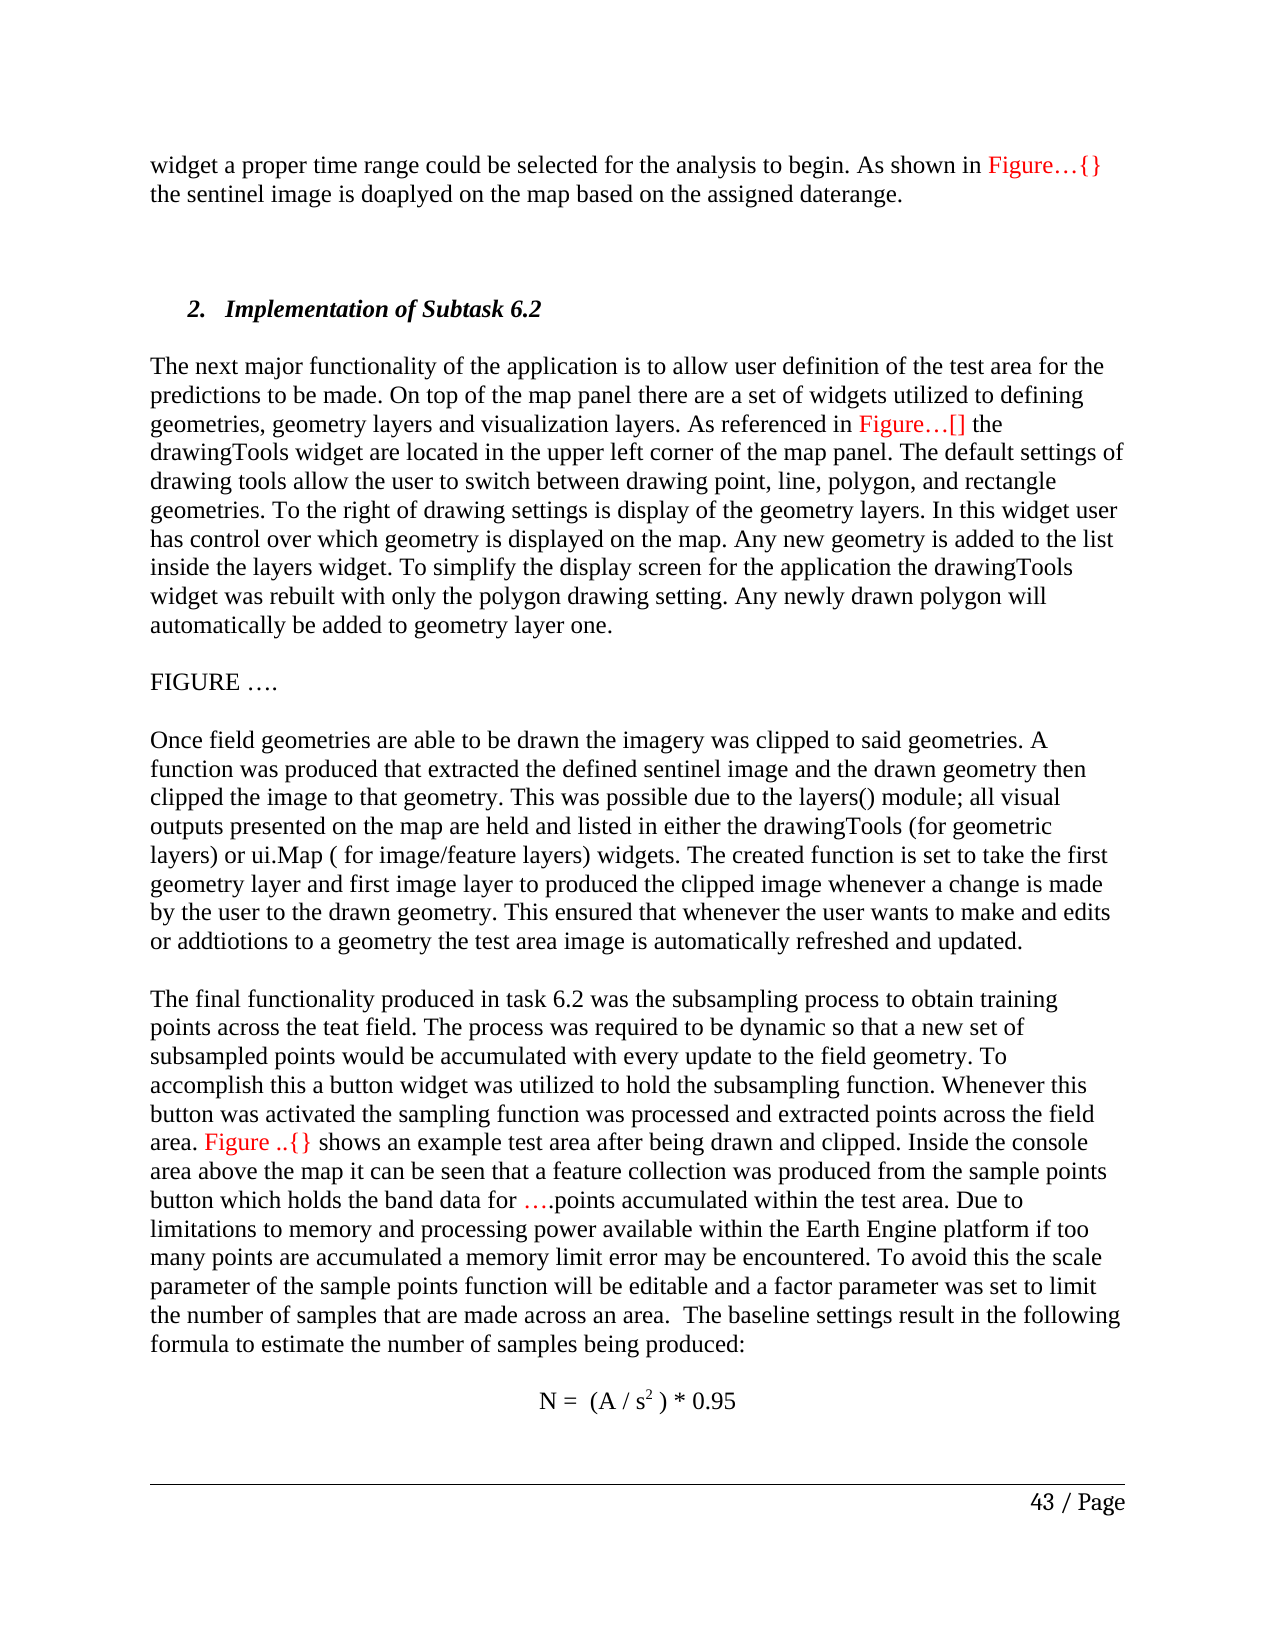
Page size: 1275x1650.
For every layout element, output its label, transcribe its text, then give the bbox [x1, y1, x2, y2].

text The next major functionality of the application is to allow user definition of the test area for the predictions to be made. On top of the map panel there are a set of widgets utilized to defining geometries, geometry layers and visualization layers. As referenced in Figure…[] the drawingTools widget are located in the upper left corner of the map panel. The default settings of drawing tools allow the user to switch between drawing point, line, polygon, and rectangle geometries. To the right of drawing settings is display of the geometry layers. In this widget user has control over which geometry is displayed on the map. Any new geometry is added to the list inside the layers widget. To simplify the display screen for the application the drawingTools widget was rebuilt with only the polygon drawing setting. Any newly drawn polygon will automatically be added to geometry layer one. [150, 351, 1125, 639]
text Once field geometries are able to be drawn the imagery was clipped to said geometries. A function was produced that extracted the defined sentinel image and the drawn geometry then clipped the image to that geometry. This was possible due to the layers() module; all visual outputs presented on the map are held and listed in either the drawingTools (for geometric layers) or ui.Map ( for image/feature layers) widgets. The created function is set to take the first geometry layer and first image layer to produced the clipped image whenever a change is made by the user to the drawn geometry. This ensured that whenever the user wants to make and edits or addtiotions to a geometry the test area image is automatically refreshed and updated. [150, 725, 1125, 955]
text The final functionality produced in task 6.2 was the subsampling process to obtain training points across the teat field. The process was required to be dynamic so that a new set of subsampled points would be accumulated with every update to the field geometry. To accomplish this a button widget was utilized to hold the subsampling function. Whenever this button was activated the sampling function was processed and extracted points across the field area. Figure ..{} shows an example test area after being drawn and clipped. Inside the console area above the map it can be seen that a feature collection was produced from the sample points button which holds the band data for ….points accumulated within the test area. Due to limitations to memory and processing power available within the Earth Engine platform if too many points are accumulated a memory limit error may be encountered. To avoid this the scale parameter of the sample points function will be editable and a factor parameter was set to limit the number of samples that are made across an area. The baseline settings result in the following formula to estimate the number of samples being produced: [150, 984, 1125, 1357]
text N = (A / s2 ) * 0.95 [150, 1386, 1125, 1415]
text FIGURE …. [150, 667, 1125, 696]
subtitle Implementation of Subtask 6.2 [187, 294, 1125, 322]
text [150, 150, 1125, 207]
